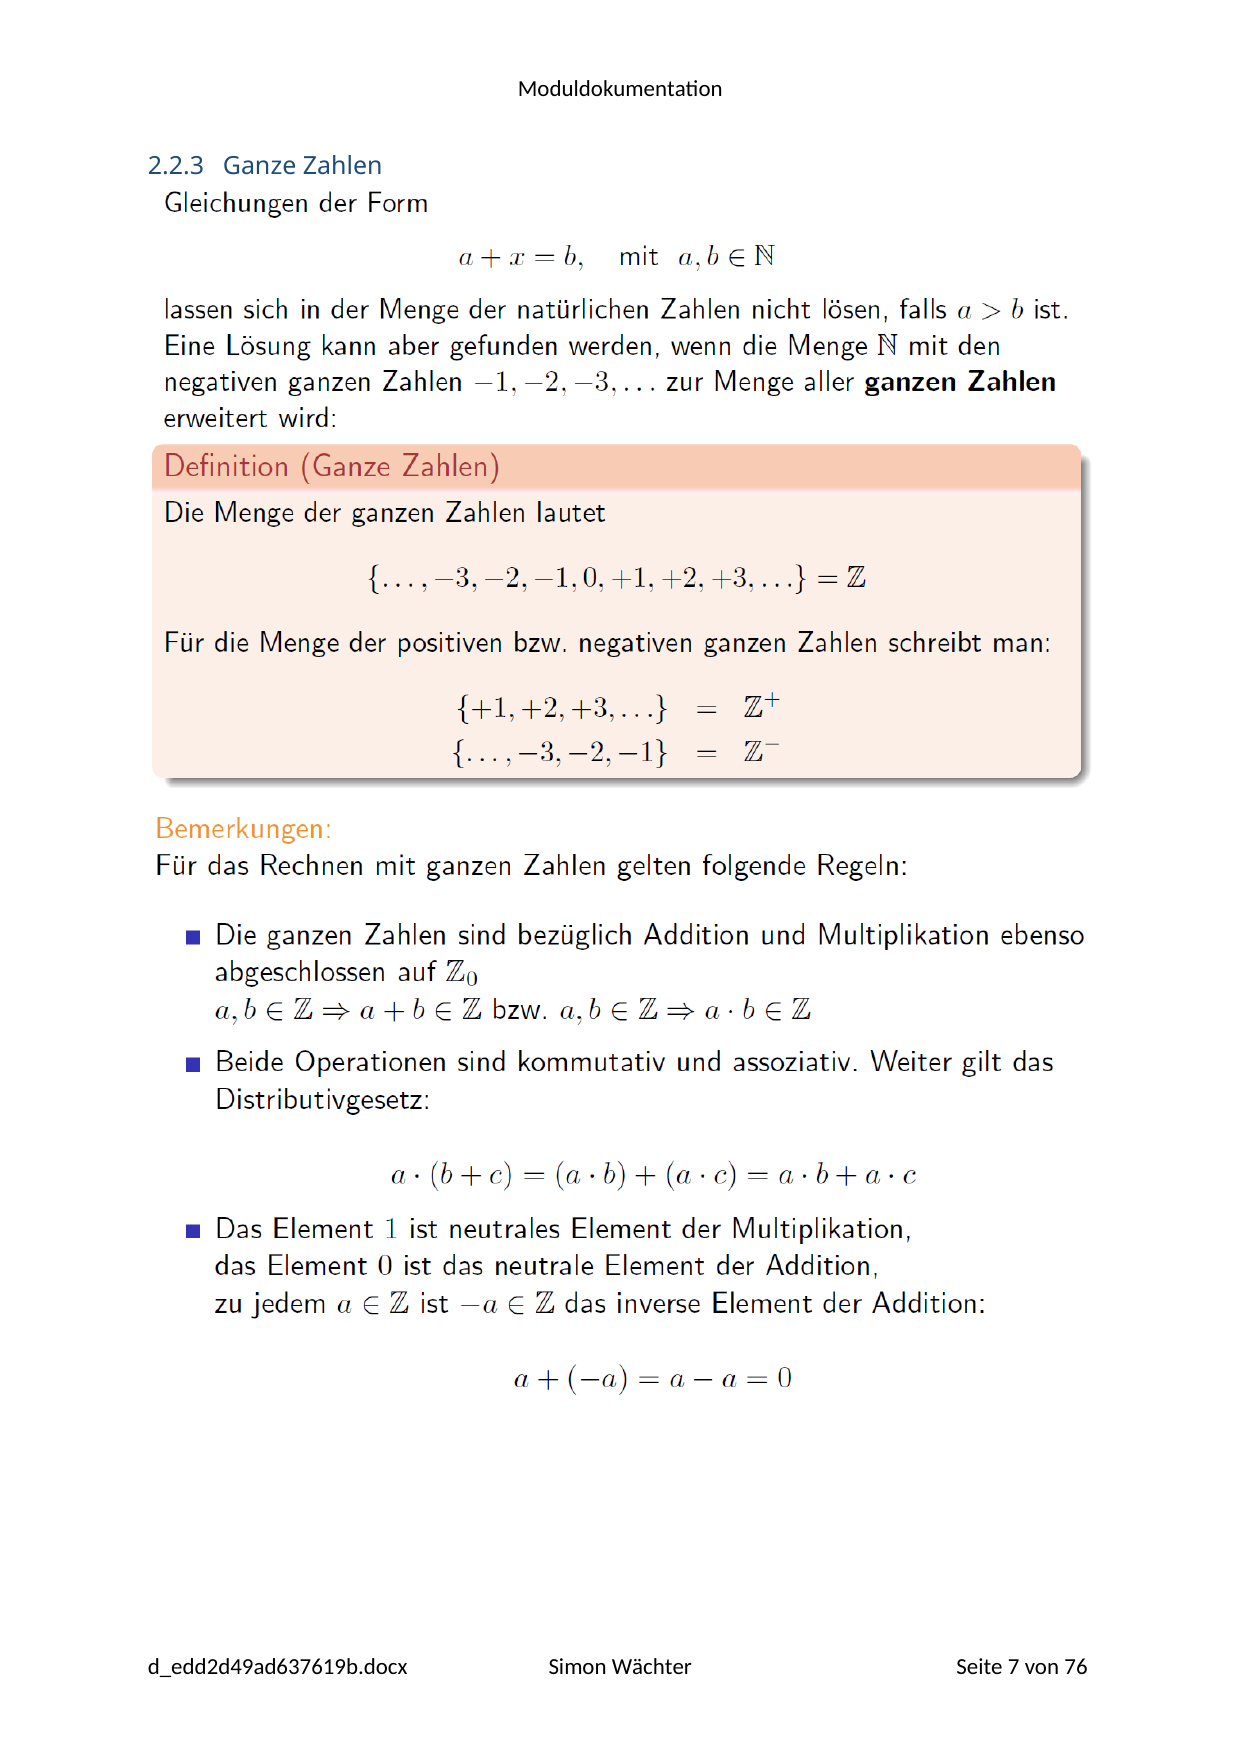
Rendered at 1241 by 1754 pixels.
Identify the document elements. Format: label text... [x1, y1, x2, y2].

subtitle Ganze Zahlen [148, 148, 1093, 182]
picture [147, 809, 1093, 1400]
picture [147, 184, 1093, 791]
